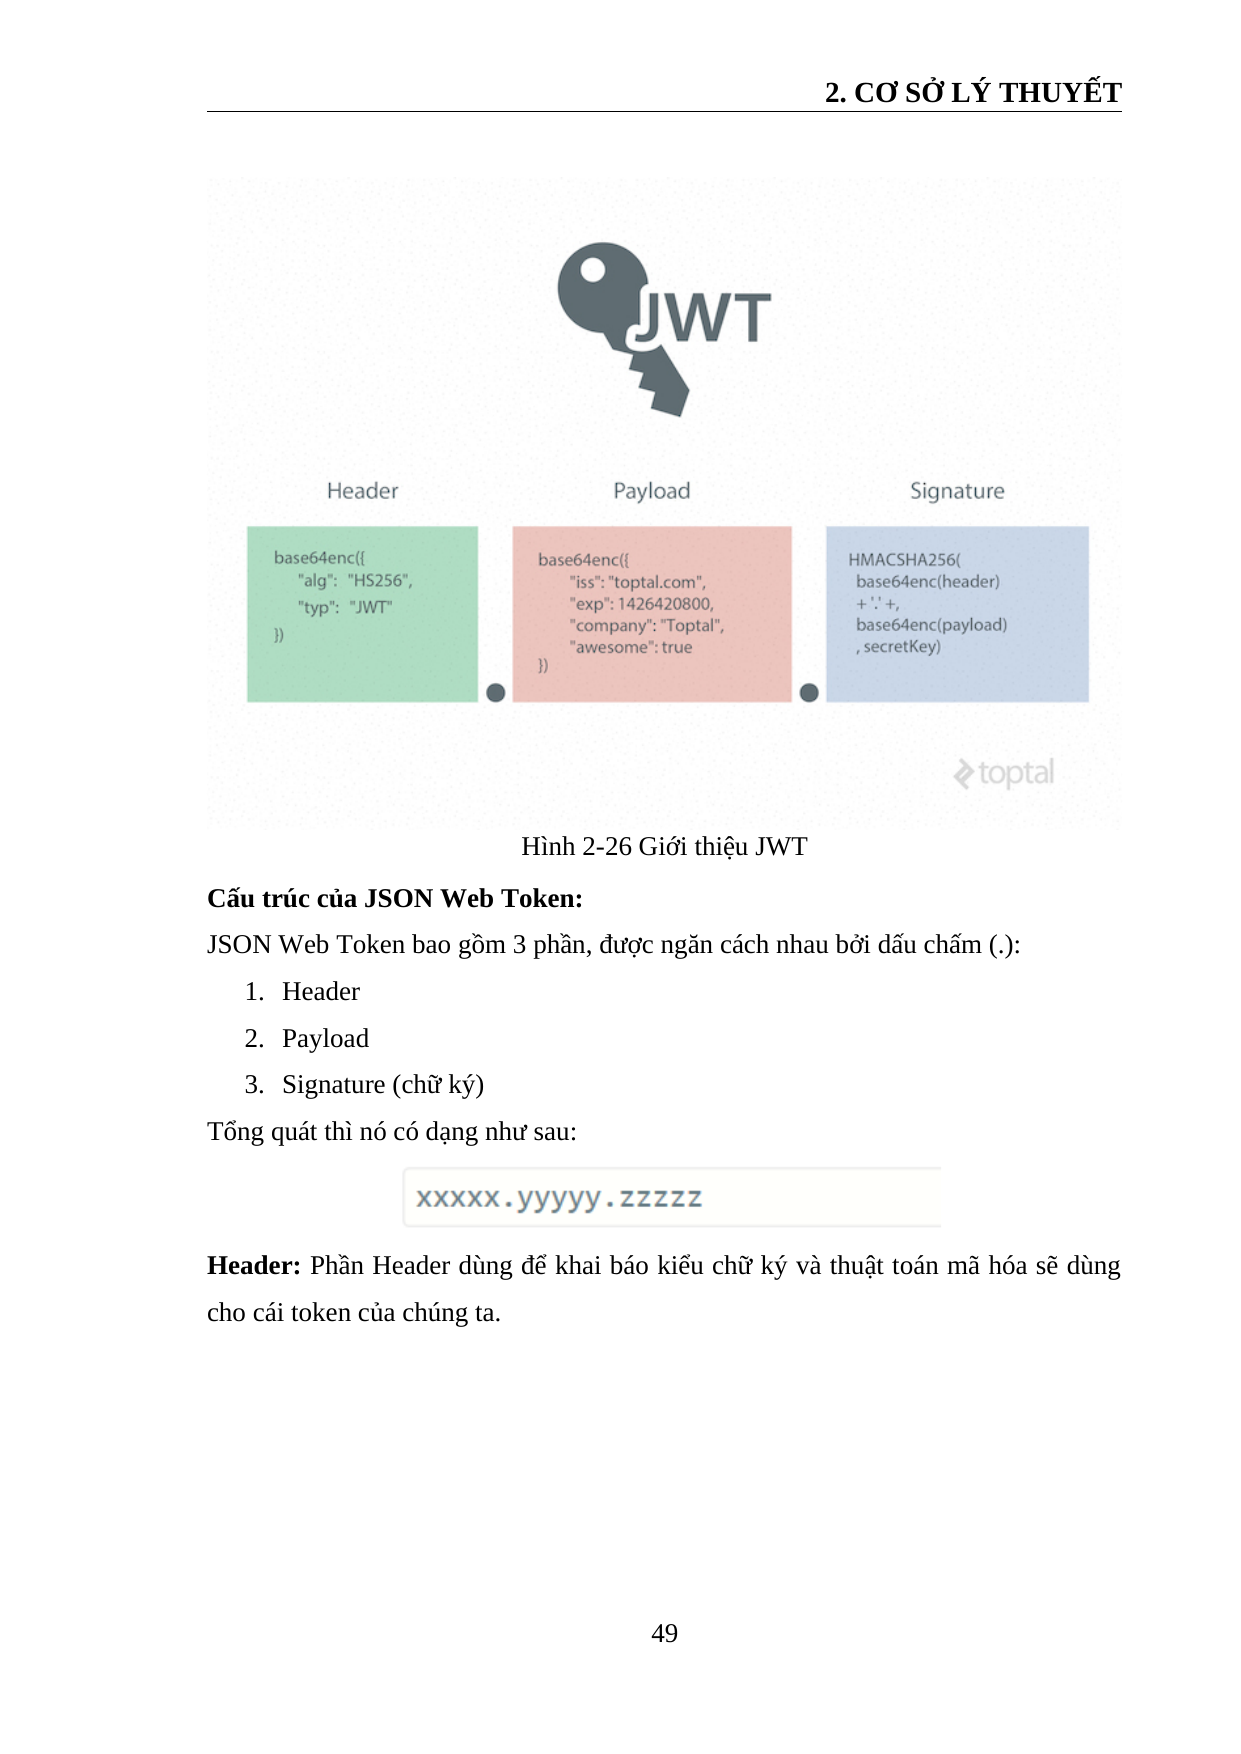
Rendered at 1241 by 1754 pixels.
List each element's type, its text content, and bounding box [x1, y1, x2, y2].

list Signature (chữ ký) [244, 1068, 1122, 1099]
text Hình 2-26 Giới thiệu JWT [207, 830, 1122, 861]
text JSON Web Token bao gồm 3 phần, được ngăn cách nhau bởi dấu chấm (.): [207, 928, 1122, 959]
text Header: Phần Header dùng để khai báo kiểu chữ ký và thuật toán mã hóa sẽ dùng cho cái token của chúng ta. [207, 1249, 1122, 1327]
picture [206, 177, 1123, 830]
list Header [244, 975, 1122, 1006]
picture [387, 1161, 942, 1234]
text Tổng quát thì nó có dạng như sau: [207, 1115, 1122, 1146]
list Payload [244, 1022, 1122, 1053]
text Cấu trúc của JSON Web Token: [207, 882, 1122, 913]
